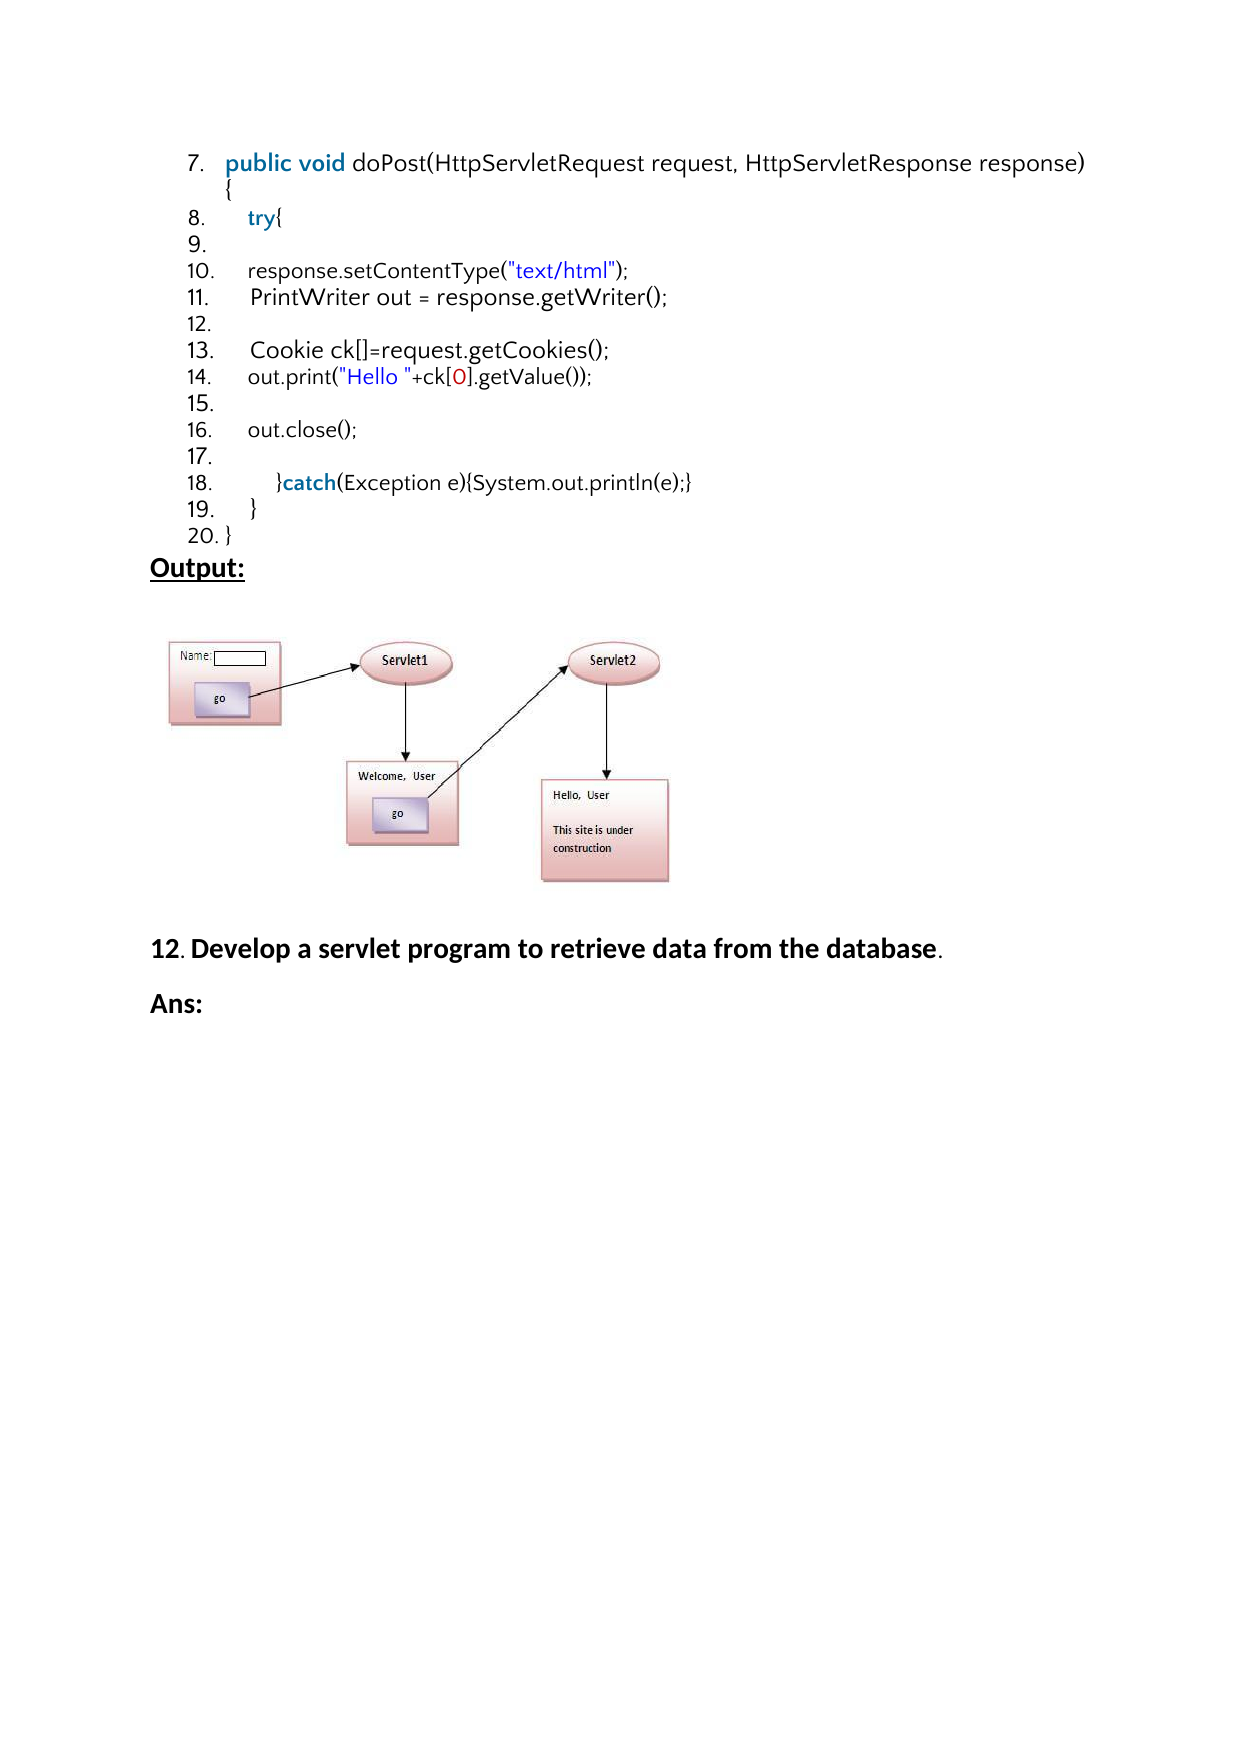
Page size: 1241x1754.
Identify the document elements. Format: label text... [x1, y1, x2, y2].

list PrintWriter out = response.getWriter(); [187, 284, 1090, 312]
list }catch(Exception e){System.out.println(e);} [187, 471, 1090, 496]
list public void doPost(HttpServletRequest request, HttpServletResponse response){ [187, 150, 1090, 205]
text Ans: [150, 985, 1090, 1021]
list response.setContentType("text/html"); [187, 258, 1090, 284]
text Output: [150, 549, 1090, 585]
text 12. Develop a servlet program to retrieve data from the database. [150, 930, 1090, 965]
list out.print("Hello "+ck[0].getValue()); [187, 365, 1090, 390]
list } [187, 496, 1090, 524]
list try{ [187, 205, 1090, 231]
list out.close(); [187, 418, 1090, 443]
list } [187, 524, 1090, 549]
list Cookie ck[]=request.getCookies(); [187, 337, 1090, 365]
picture [150, 604, 725, 911]
